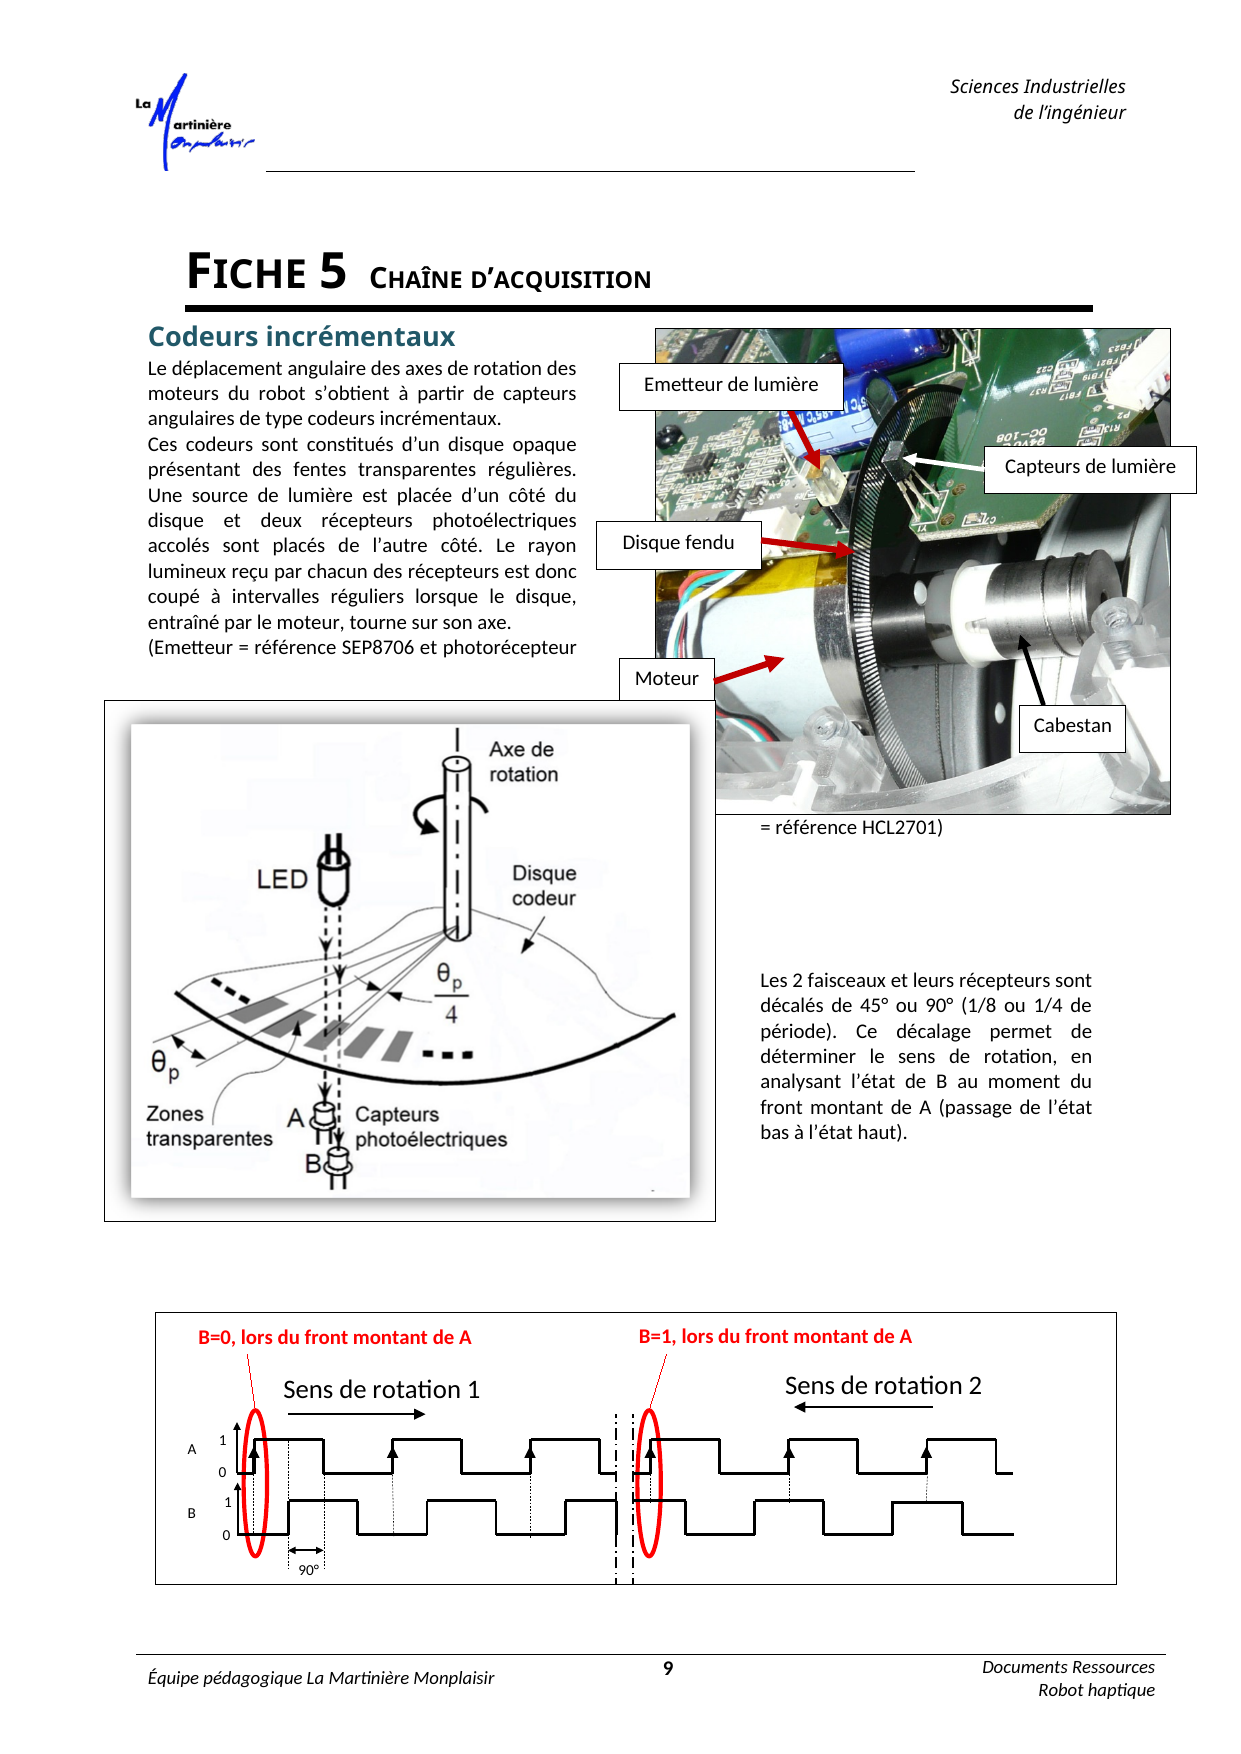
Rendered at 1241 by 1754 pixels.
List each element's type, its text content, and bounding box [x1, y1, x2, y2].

text (Emetteur = référence SEP8706 et photorécepteur = référence HCL2701) [148, 634, 1093, 840]
text Ces codeurs sont constitués d’un disque opaque présentant des fentes transparentes régulières. Une source de lumière est placée d’un côté du disque et deux récepteurs photoélectriques accolés sont placés de l’autre côté. Le rayon lumineux reçu par chacun des récepteurs est donc coupé à intervalles réguliers lorsque le disque, entraîné par le moteur, tourne sur son axe. [148, 431, 1093, 634]
picture [135, 73, 255, 171]
picture [105, 701, 715, 1221]
picture [1093, 494, 1170, 814]
picture [1093, 329, 1170, 446]
subtitle Chaîne d’acquisition [185, 235, 1093, 305]
subtitle Codeurs incrémentaux [148, 318, 1093, 355]
text Les 2 faisceaux et leurs récepteurs sont décalés de 45° ou 90° (1/8 ou 1/4 de période). Ce décalage permet de déterminer le sens de rotation, en analysant l’état de B au moment du front montant de A (passage de l’état bas à l’état haut). [716, 967, 1093, 1145]
text Le déplacement angulaire des axes de rotation des moteurs du robot s’obtient à partir de capteurs angulaires de type codeurs incrémentaux. [148, 355, 1093, 431]
